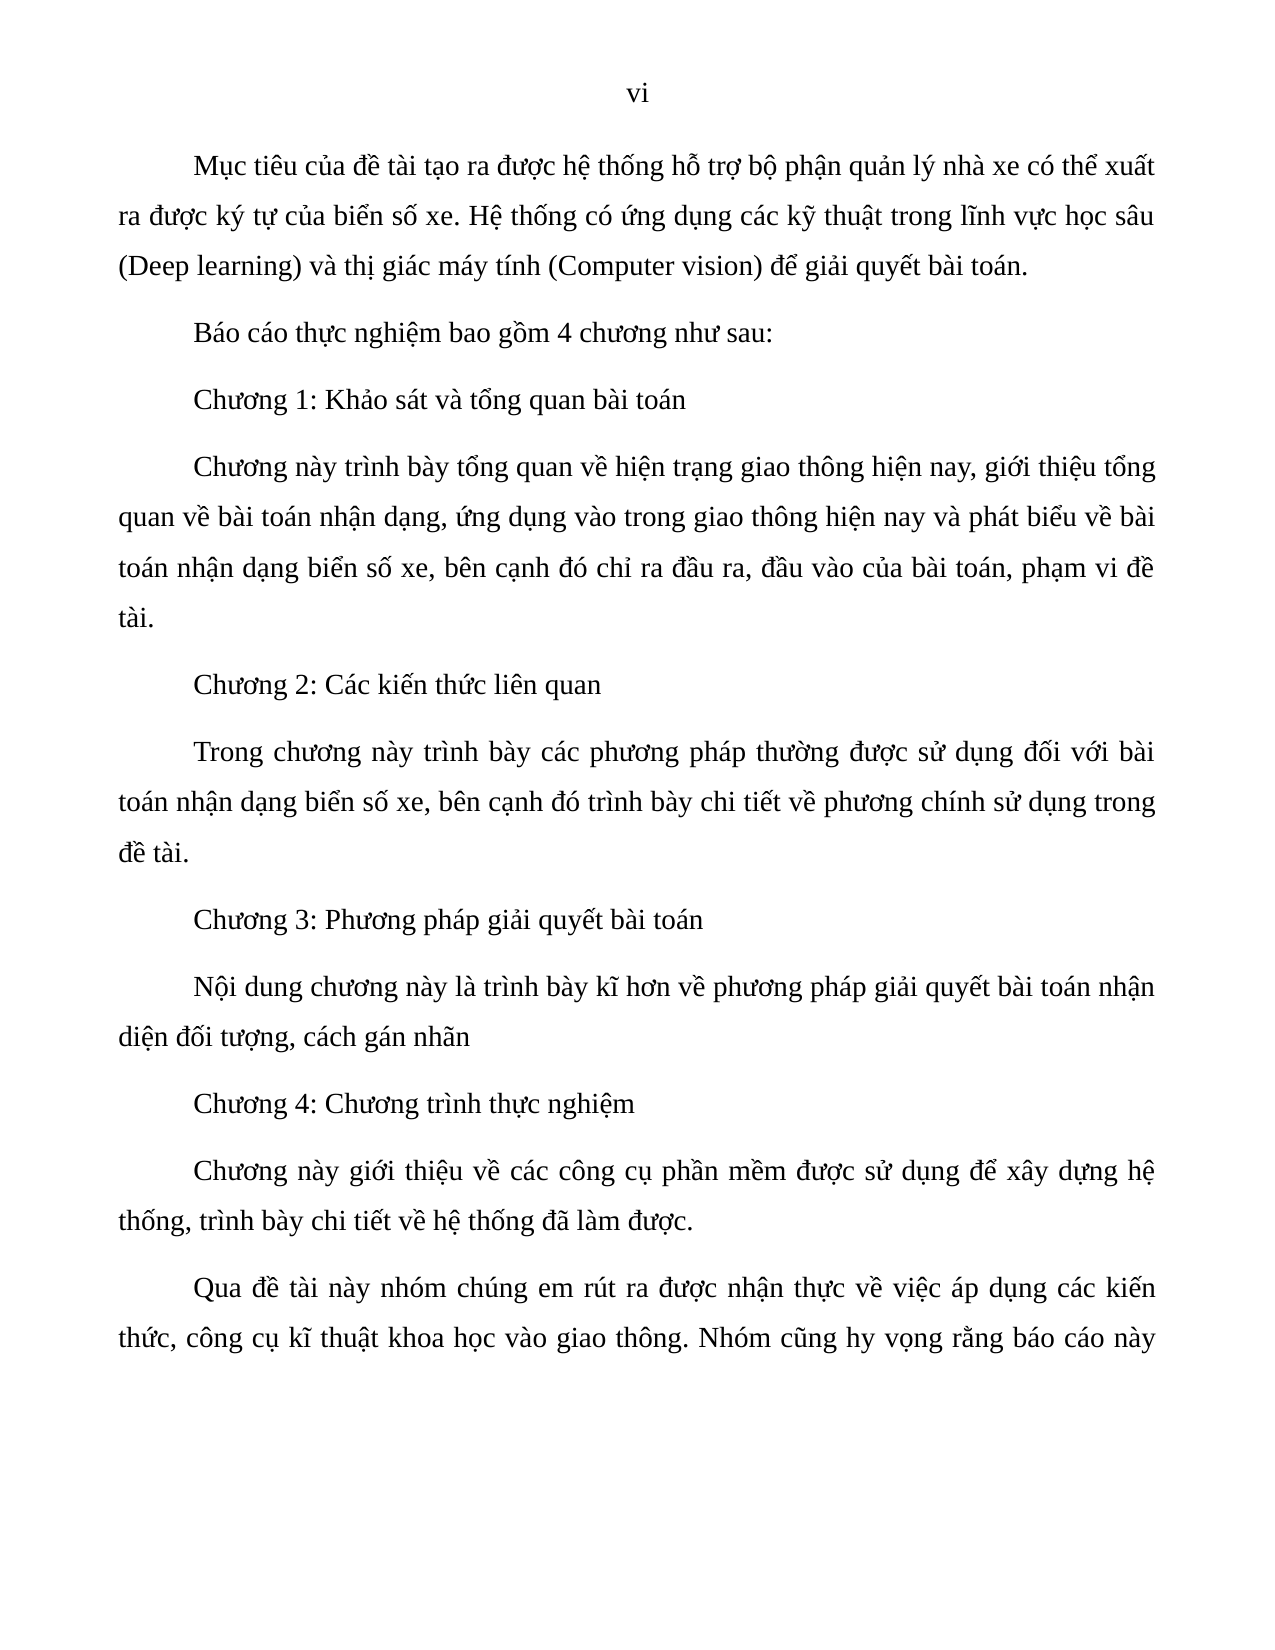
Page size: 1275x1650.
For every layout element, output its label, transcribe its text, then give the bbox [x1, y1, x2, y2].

text Chương này trình bày tổng quan về hiện trạng giao thông hiện nay, giới thiệu tổng quan về bài toán nhận dạng, ứng dụng vào trong giao thông hiện nay và phát biểu về bài toán nhận dạng biển số xe, bên cạnh đó chỉ ra đầu ra, đầu vào của bài toán, phạm vi đề tài. [118, 449, 1157, 634]
text Nội dung chương này là trình bày kĩ hơn về phương pháp giải quyết bài toán nhận diện đối tượng, cách gán nhãn [118, 969, 1157, 1053]
text Chương 2: Các kiến thức liên quan [118, 667, 1157, 701]
text Mục tiêu của đề tài tạo ra được hệ thống hỗ trợ bộ phận quản lý nhà xe có thể xuất ra được ký tự của biển số xe. Hệ thống có ứng dụng các kỹ thuật trong lĩnh vực học sâu (Deep learning) và thị giác máy tính (Computer vision) để giải quyết bài toán. [118, 148, 1157, 282]
text Chương 3: Phương pháp giải quyết bài toán [118, 902, 1157, 935]
text Chương này giới thiệu về các công cụ phần mềm được sử dụng để xây dựng hệ thống, trình bày chi tiết về hệ thống đã làm được. [118, 1153, 1157, 1237]
text Chương 1: Khảo sát và tổng quan bài toán [118, 382, 1157, 416]
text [118, 1270, 1157, 1354]
text Báo cáo thực nghiệm bao gồm 4 chương như sau: [118, 315, 1157, 349]
text Chương 4: Chương trình thực nghiệm [118, 1086, 1157, 1119]
text Trong chương này trình bày các phương pháp thường được sử dụng đối với bài toán nhận dạng biển số xe, bên cạnh đó trình bày chi tiết về phương chính sử dụng trong đề tài. [118, 734, 1157, 868]
